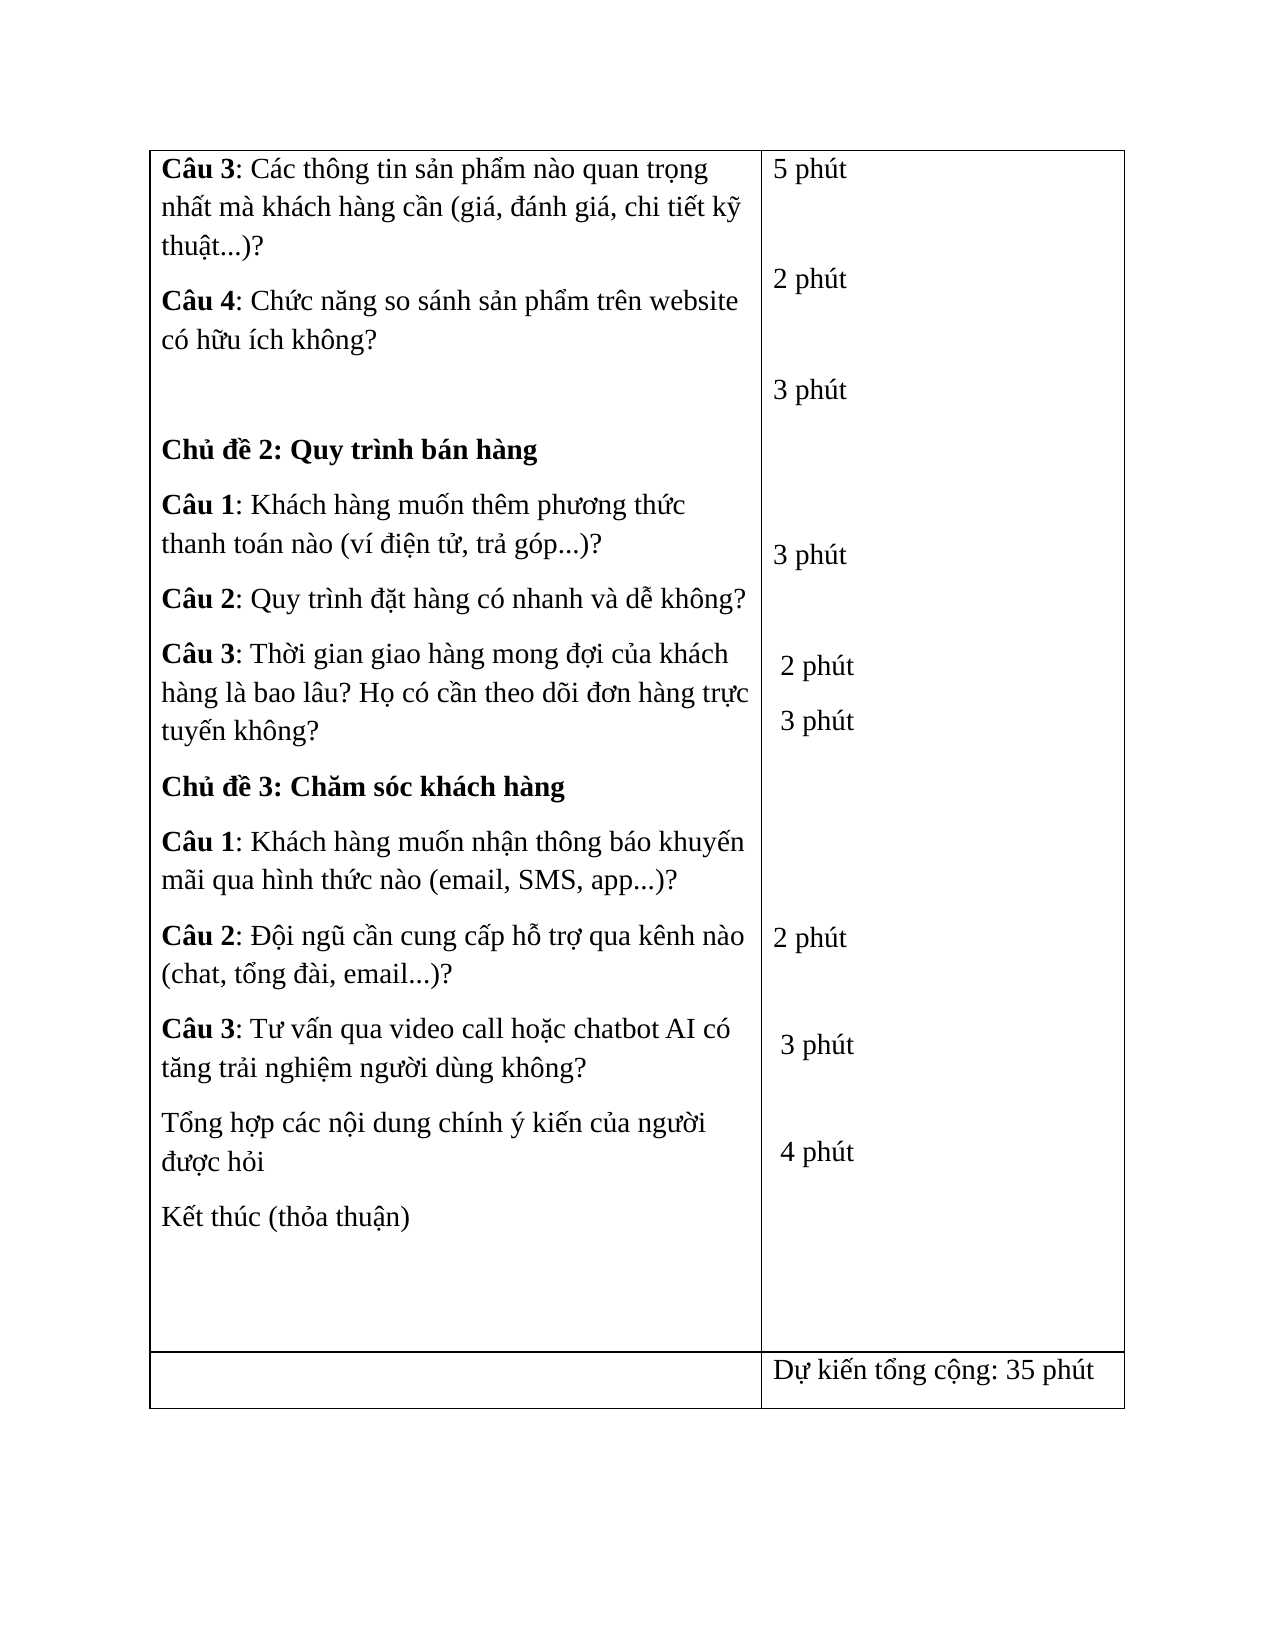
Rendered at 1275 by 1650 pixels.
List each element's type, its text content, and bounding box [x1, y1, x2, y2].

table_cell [762, 151, 1124, 1351]
table_cell Dự kiến tổng cộng: 35 phút [762, 1353, 1124, 1408]
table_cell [151, 151, 761, 1351]
table_cell [151, 1353, 761, 1408]
